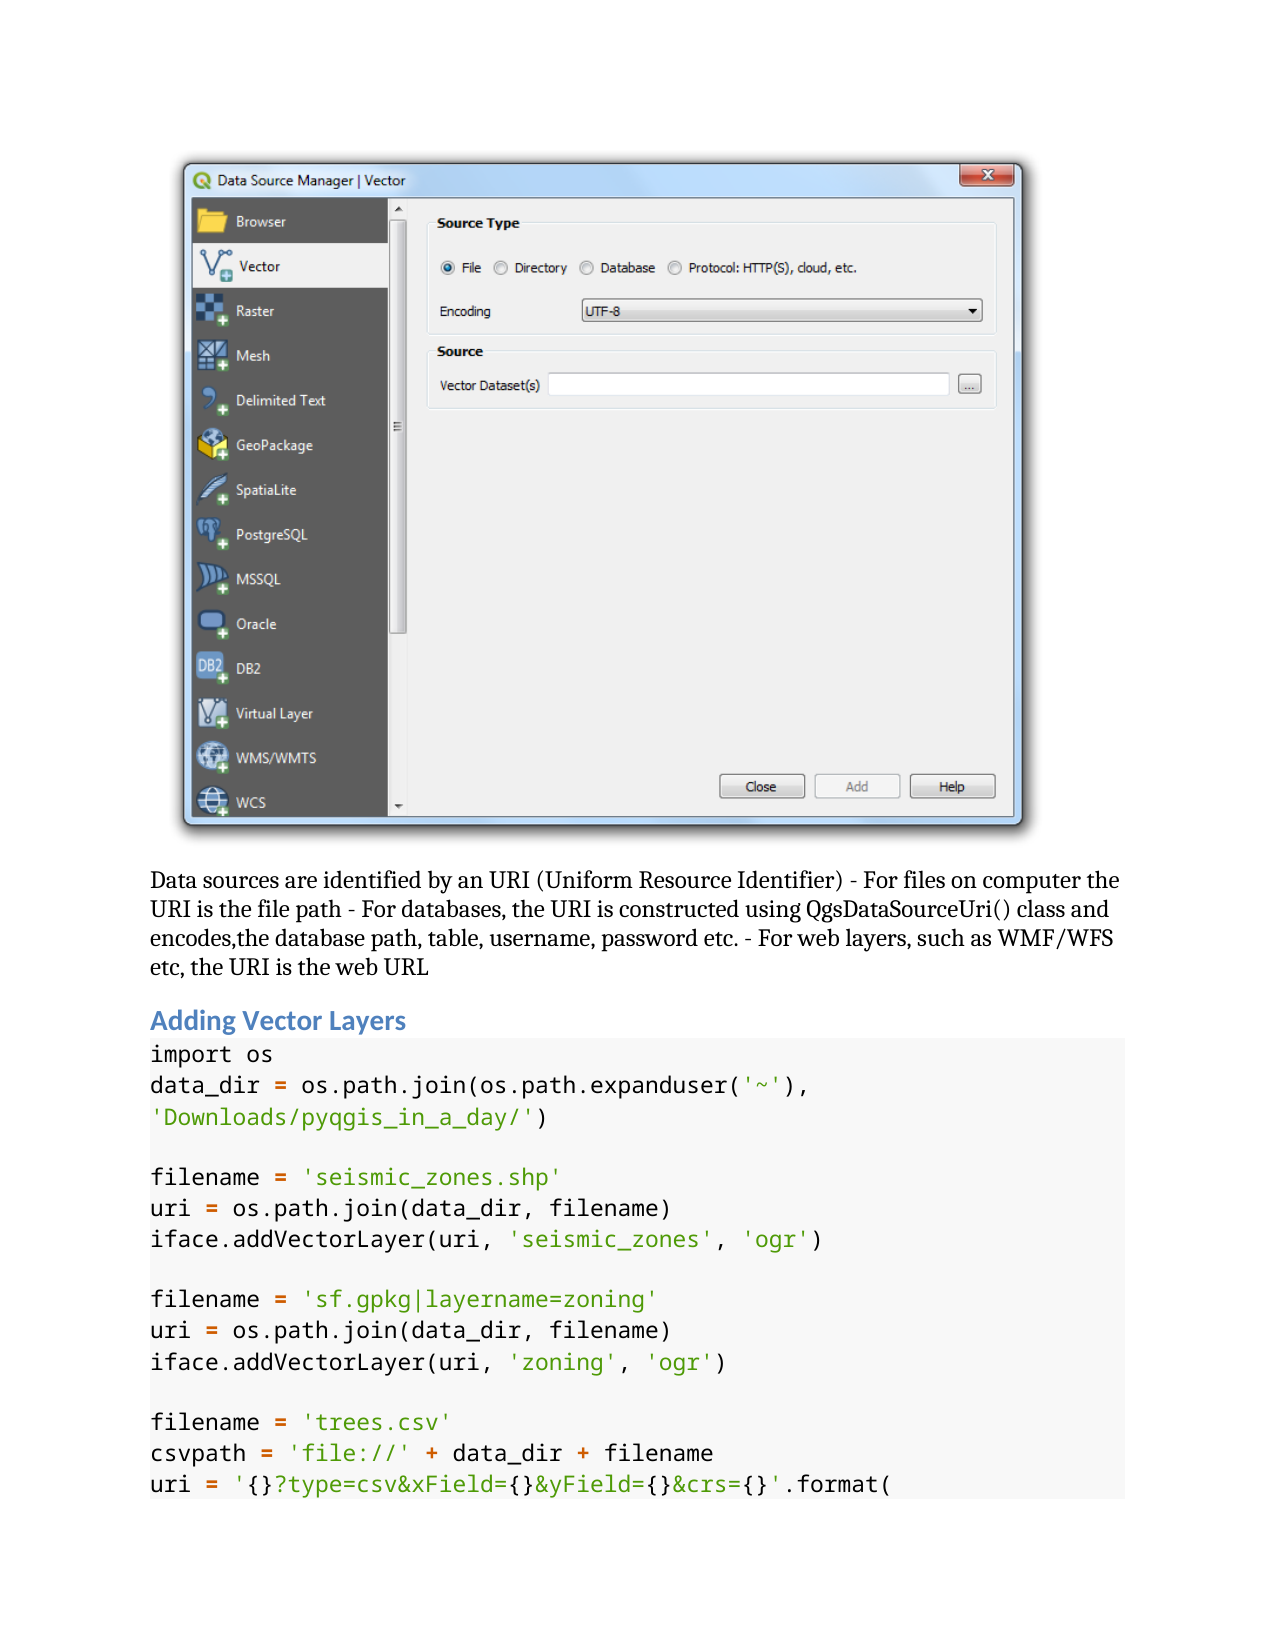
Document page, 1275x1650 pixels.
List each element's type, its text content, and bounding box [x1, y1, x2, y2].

text Data sources are identified by an URI (Uniform Resource Identifier) - For files on computer the URI is the file path - For databases, the URI is constructed using QgsDataSourceUri() class and encodes,the database path, table, username, password etc. - For web layers, such as WMF/WFS etc, the URI is the web URL [150, 866, 1125, 981]
picture [168, 150, 1044, 848]
subtitle Adding Vector Layers [150, 1002, 1125, 1038]
